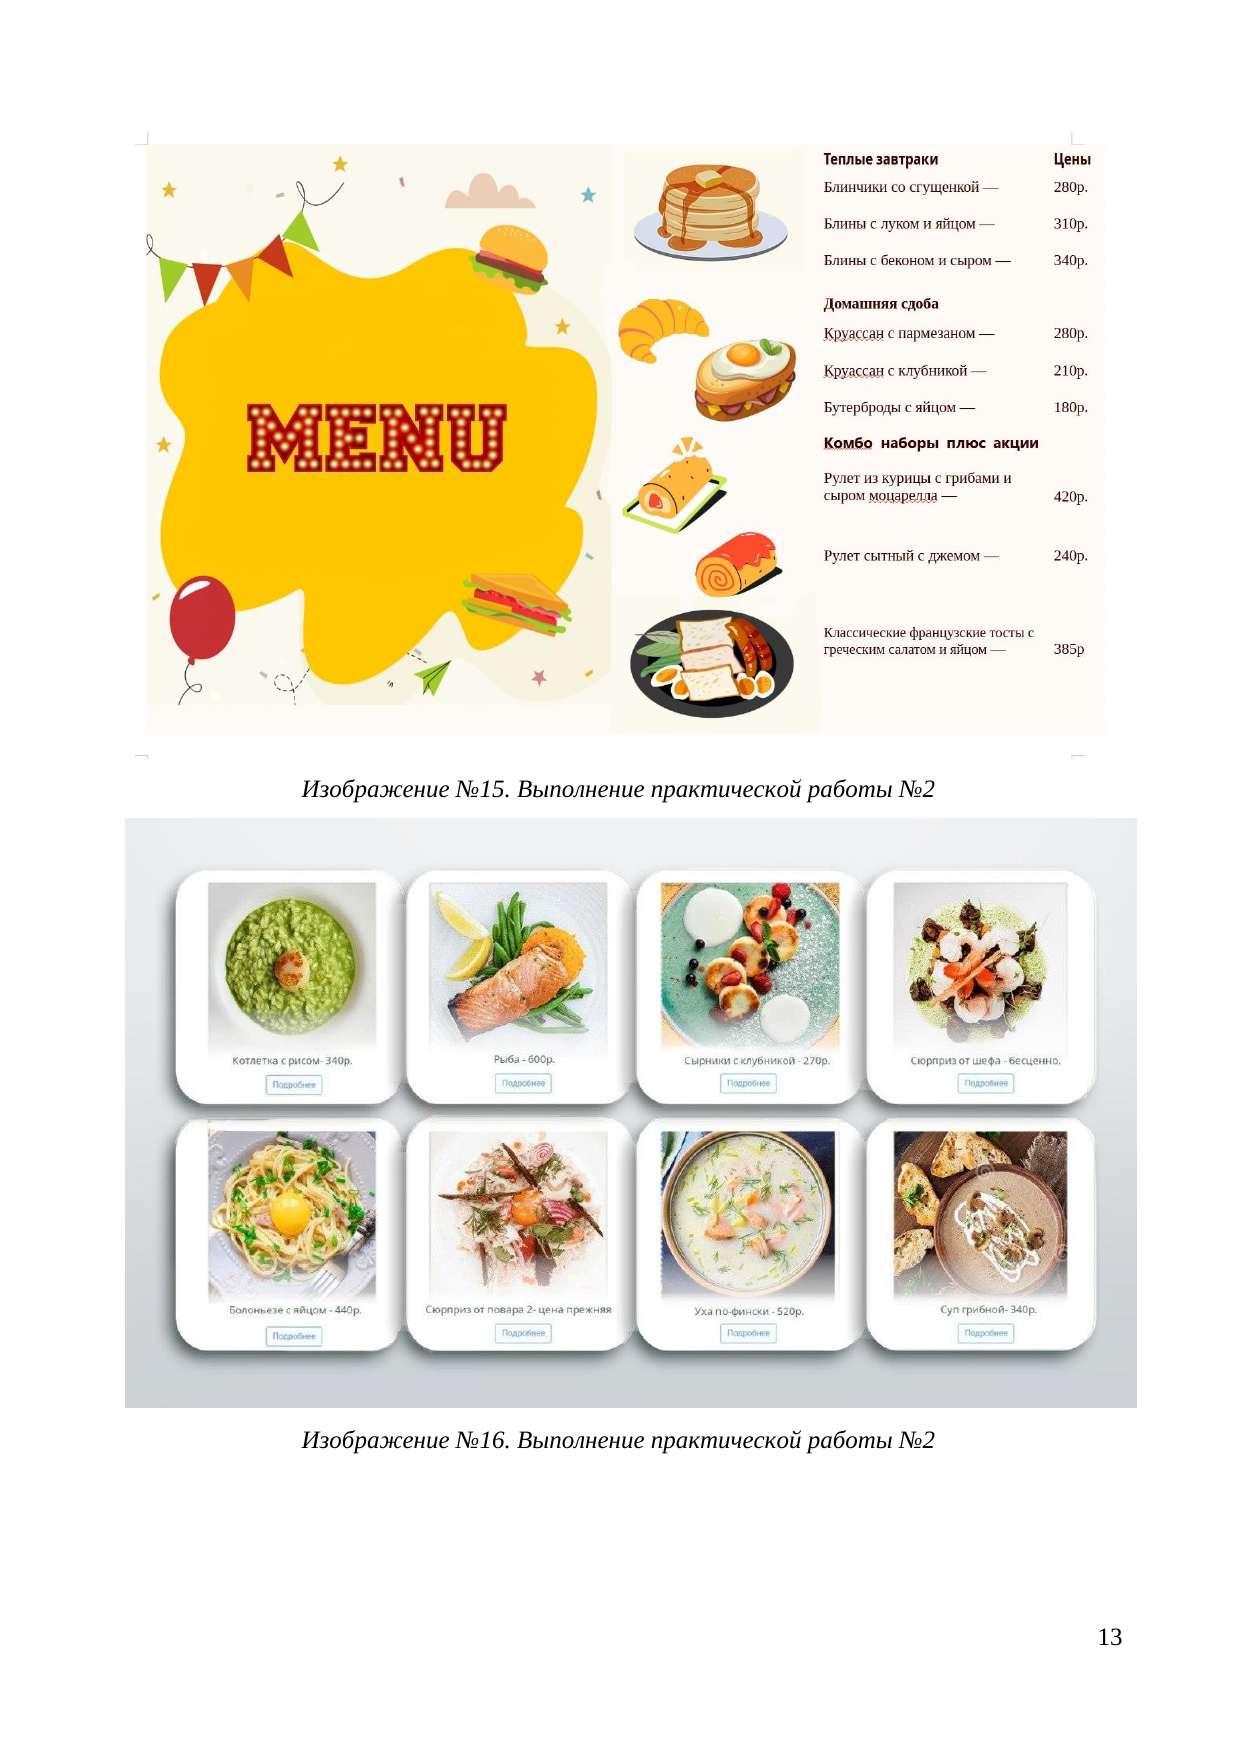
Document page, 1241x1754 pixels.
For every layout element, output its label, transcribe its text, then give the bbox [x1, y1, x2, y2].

text Изображение №15. Выполнение практической работы №2 [301, 774, 1189, 803]
picture [125, 818, 1137, 1408]
picture [124, 118, 1129, 759]
text Изображение №16. Выполнение практической работы №2 [301, 1425, 1189, 1454]
